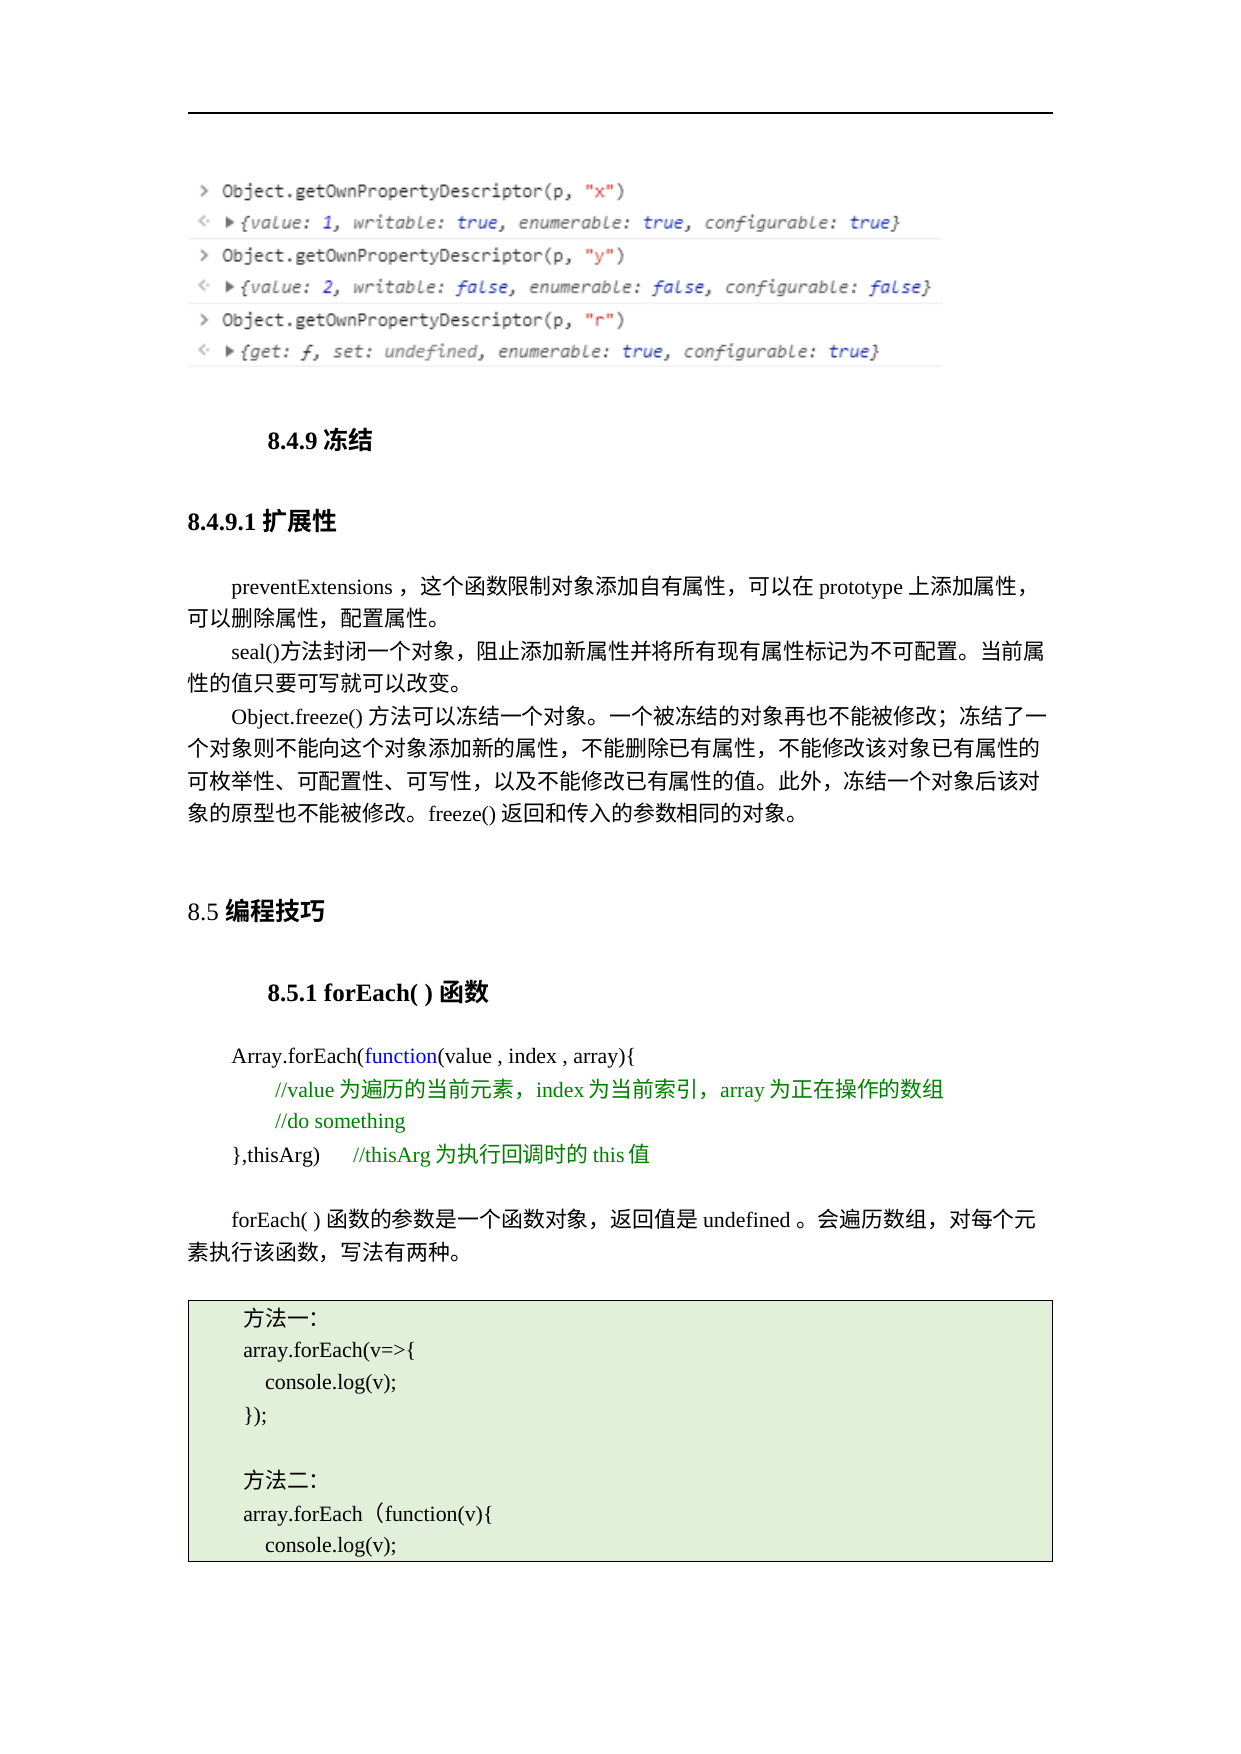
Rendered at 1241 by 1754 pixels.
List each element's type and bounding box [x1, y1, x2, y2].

picture [187, 177, 943, 375]
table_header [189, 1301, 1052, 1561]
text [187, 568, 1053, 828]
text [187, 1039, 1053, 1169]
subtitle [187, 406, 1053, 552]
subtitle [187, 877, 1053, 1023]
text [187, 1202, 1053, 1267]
